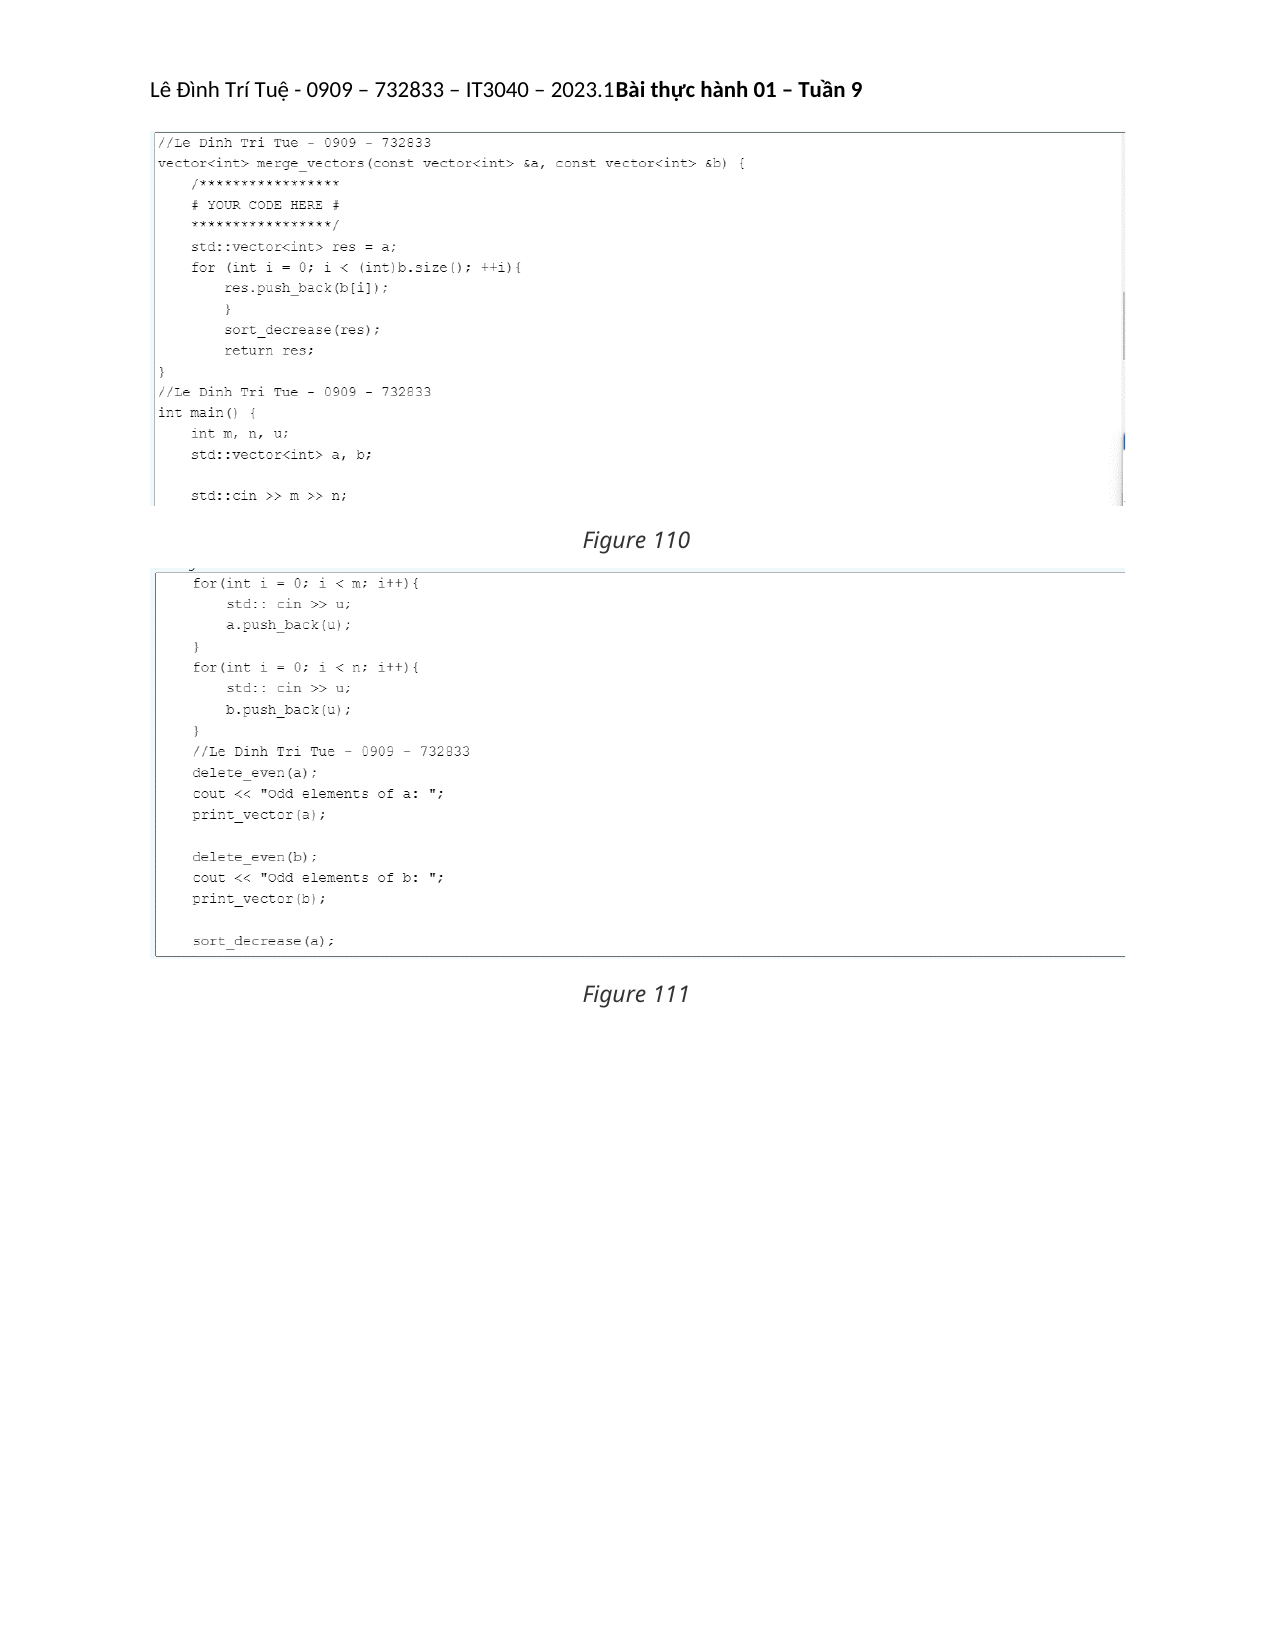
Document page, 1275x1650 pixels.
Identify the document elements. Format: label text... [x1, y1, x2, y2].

picture [150, 568, 1125, 959]
picture [150, 131, 1125, 506]
